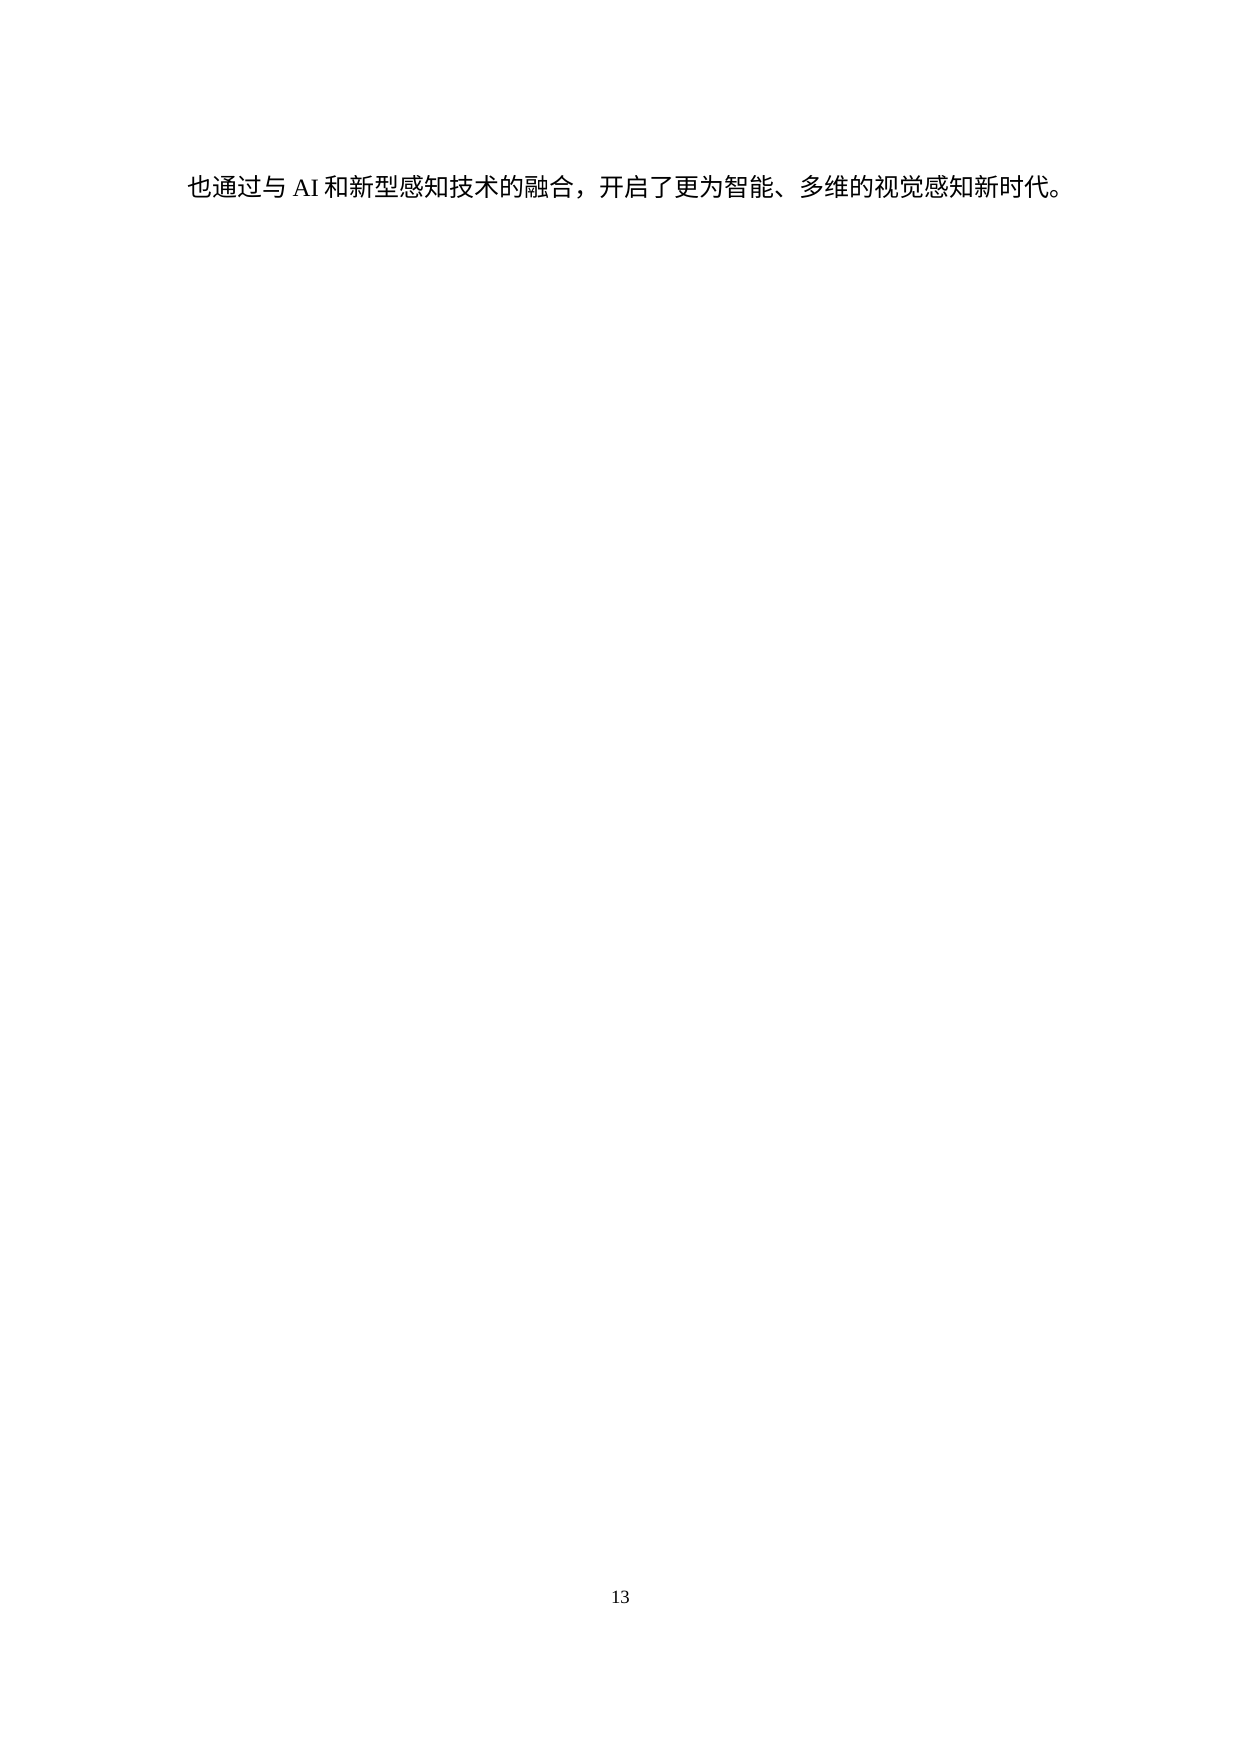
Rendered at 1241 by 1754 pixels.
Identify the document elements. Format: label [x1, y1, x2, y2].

text [187, 153, 1053, 218]
